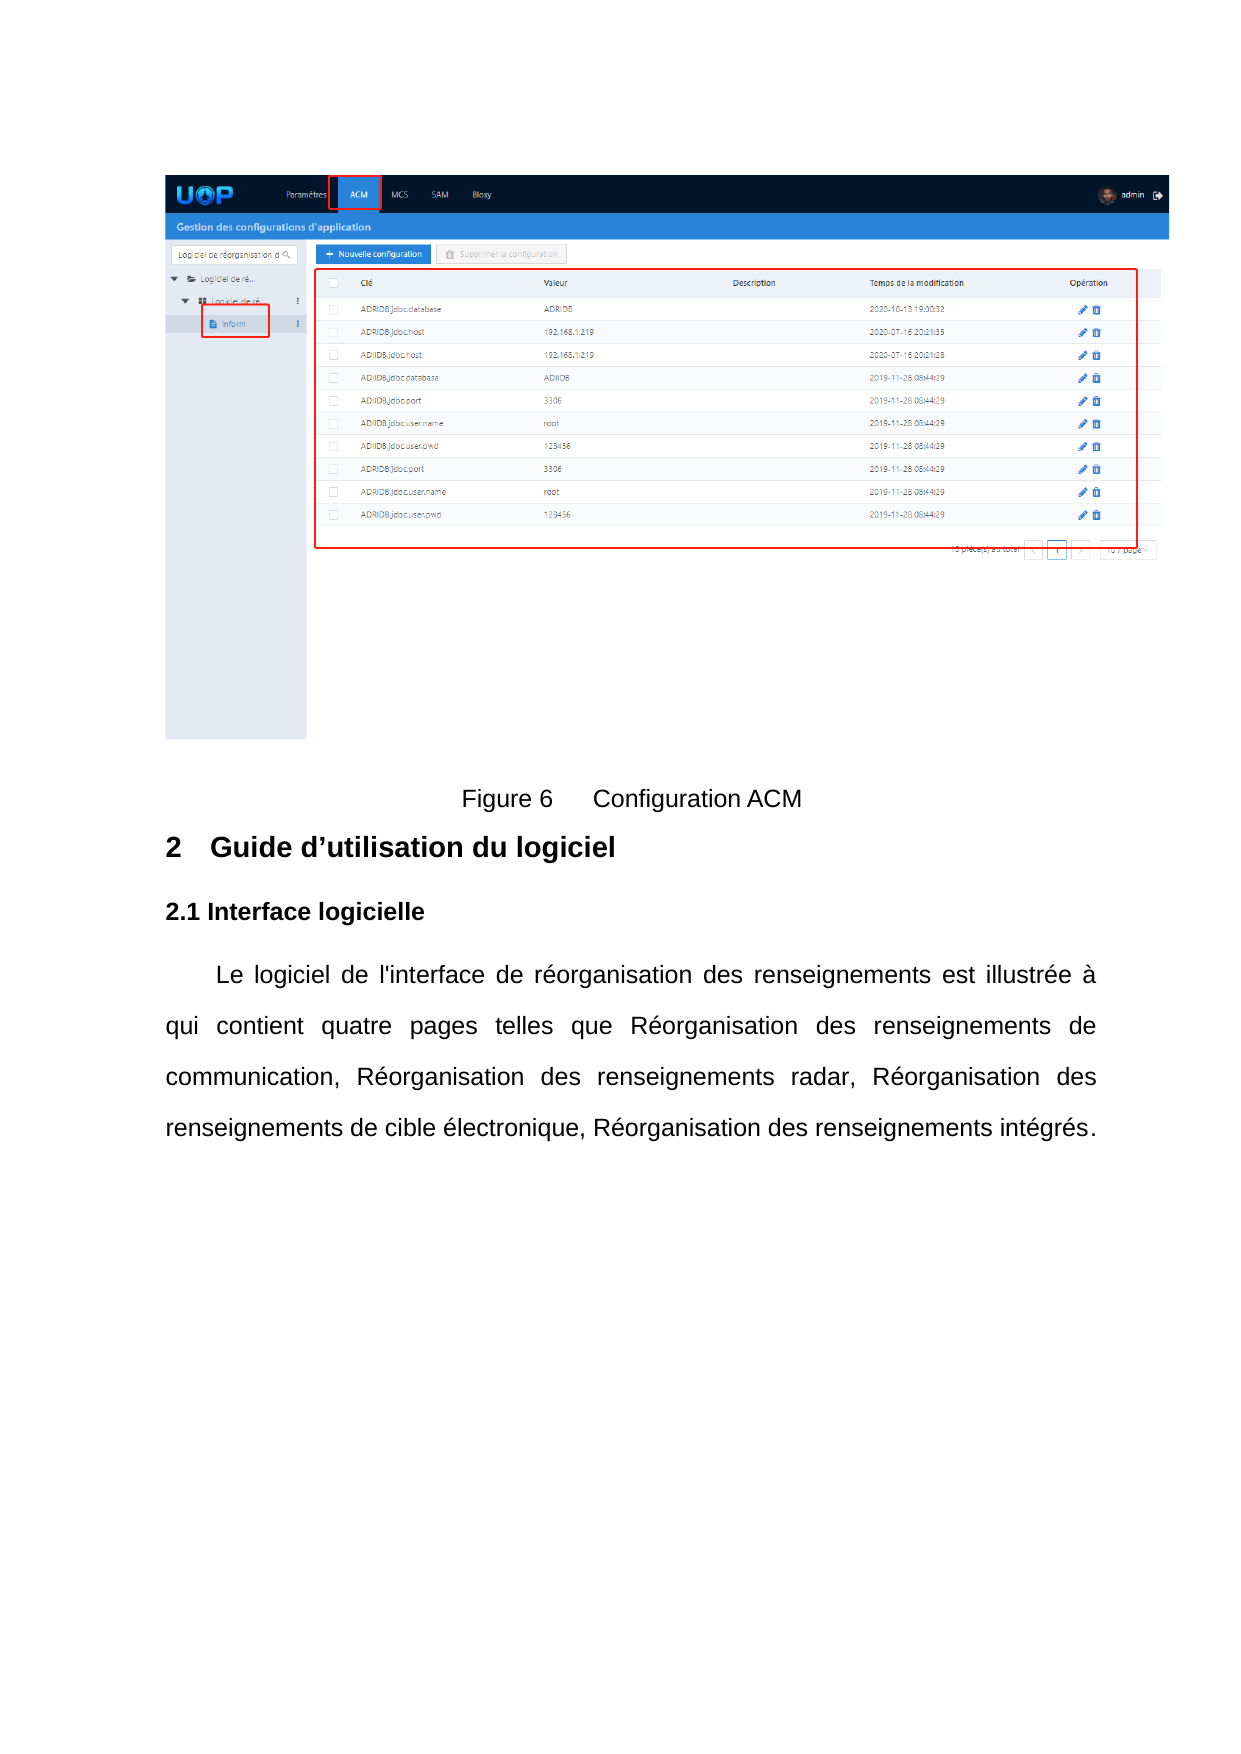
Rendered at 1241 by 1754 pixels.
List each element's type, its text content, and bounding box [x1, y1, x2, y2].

text Guide d’utilisation du logiciel [165, 830, 1098, 863]
text Interface logicielle [165, 897, 1098, 926]
picture [165, 175, 1170, 740]
text Configuration ACM [165, 784, 1098, 813]
text Le logiciel de l'interface de réorganisation des renseignements est illustrée à qui contient quatre pages telles que Réorganisation des renseignements de communication, Réorganisation des renseignements radar, Réorganisation des renseignements de cible électronique, Réorganisation des renseignements intégrés. [165, 957, 1098, 1144]
